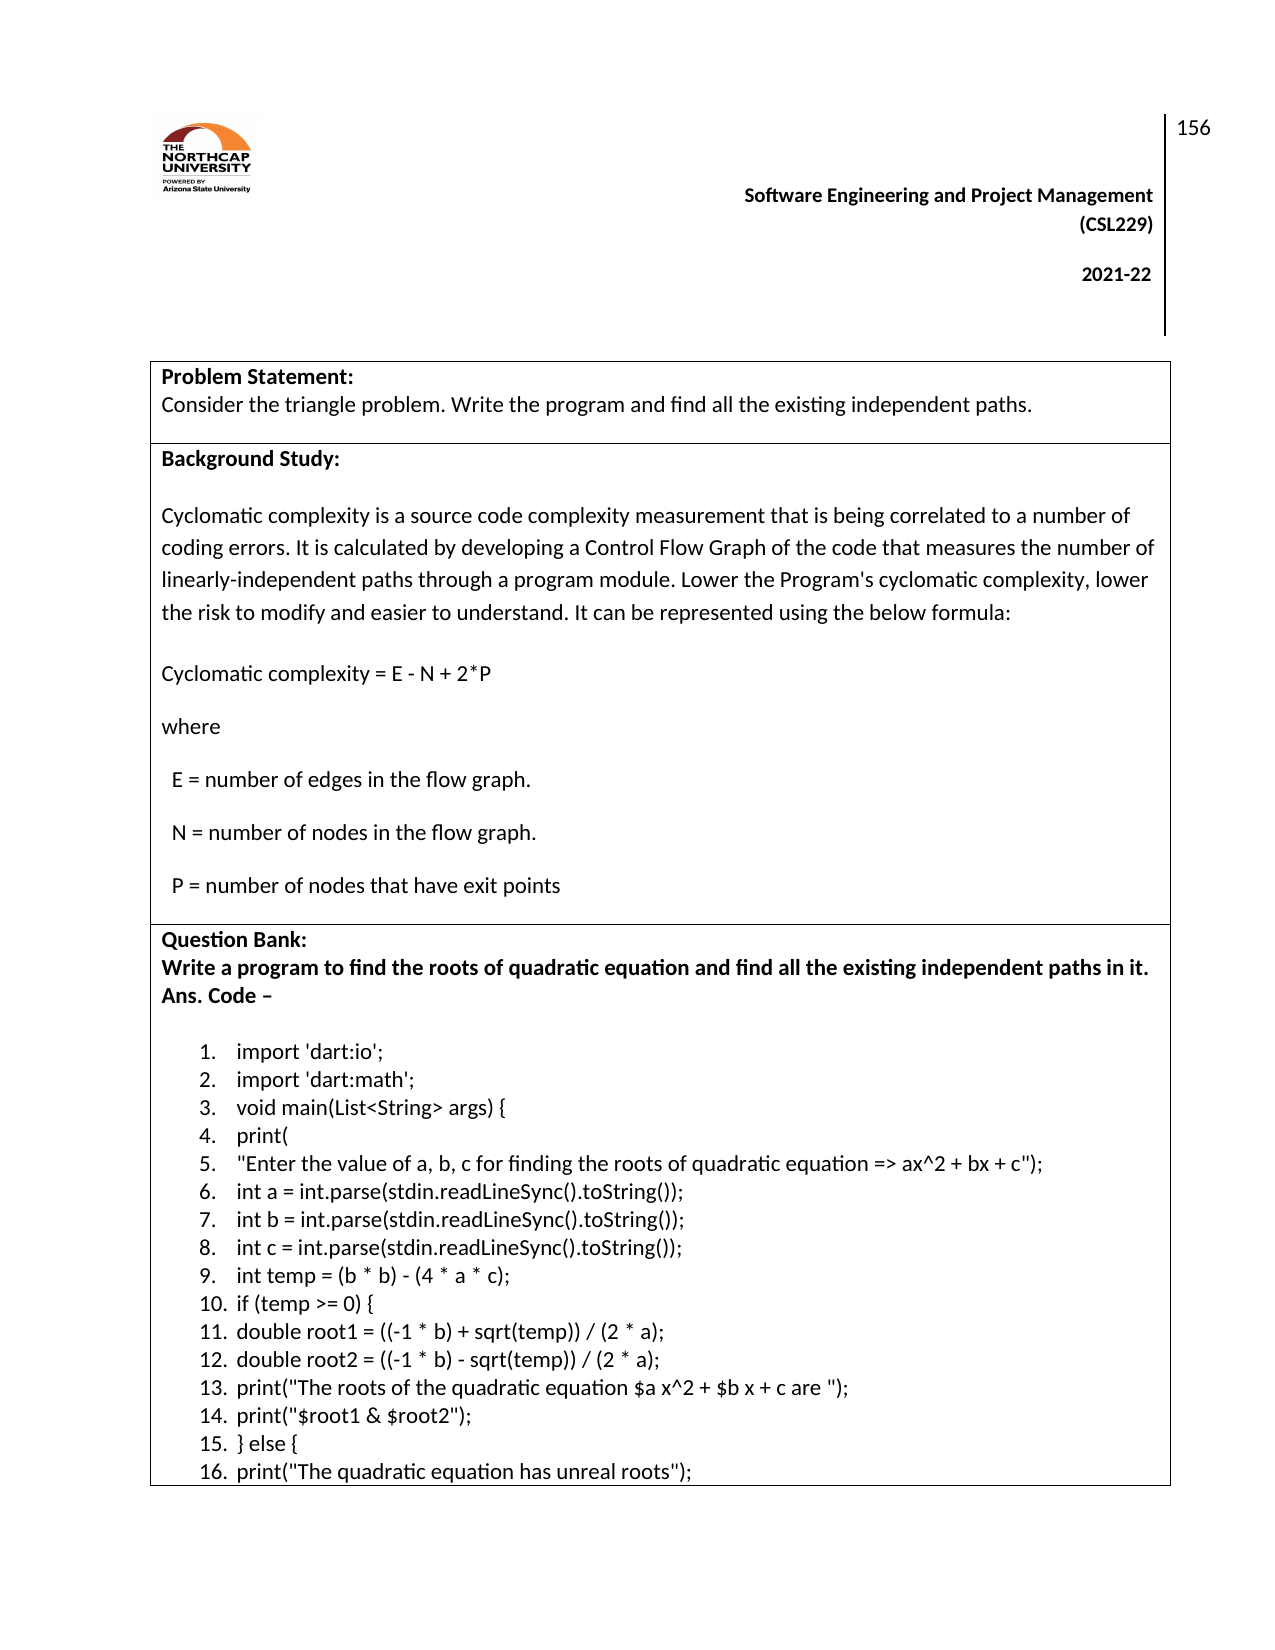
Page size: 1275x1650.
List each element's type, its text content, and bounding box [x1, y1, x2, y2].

picture [155, 113, 260, 202]
table_cell Problem Statement: Consider the triangle problem. Write the program and find all the existing independent paths. [151, 362, 1170, 443]
table_cell Background Study: Cyclomatic complexity is a source code complexity measurement that is being correlated to a number of coding errors. It is calculated by developing a Control Flow Graph of the code that measures the number of linearly-independent paths through a program module. Lower the Program's cyclomatic complexity, lower the risk to modify and easier to understand. It can be represented using the below formula: Cyclomatic complexity = E - N + 2*P where E = number of edges in the flow graph. N = number of nodes in the flow graph. P = number of nodes that have exit points [151, 444, 1170, 924]
